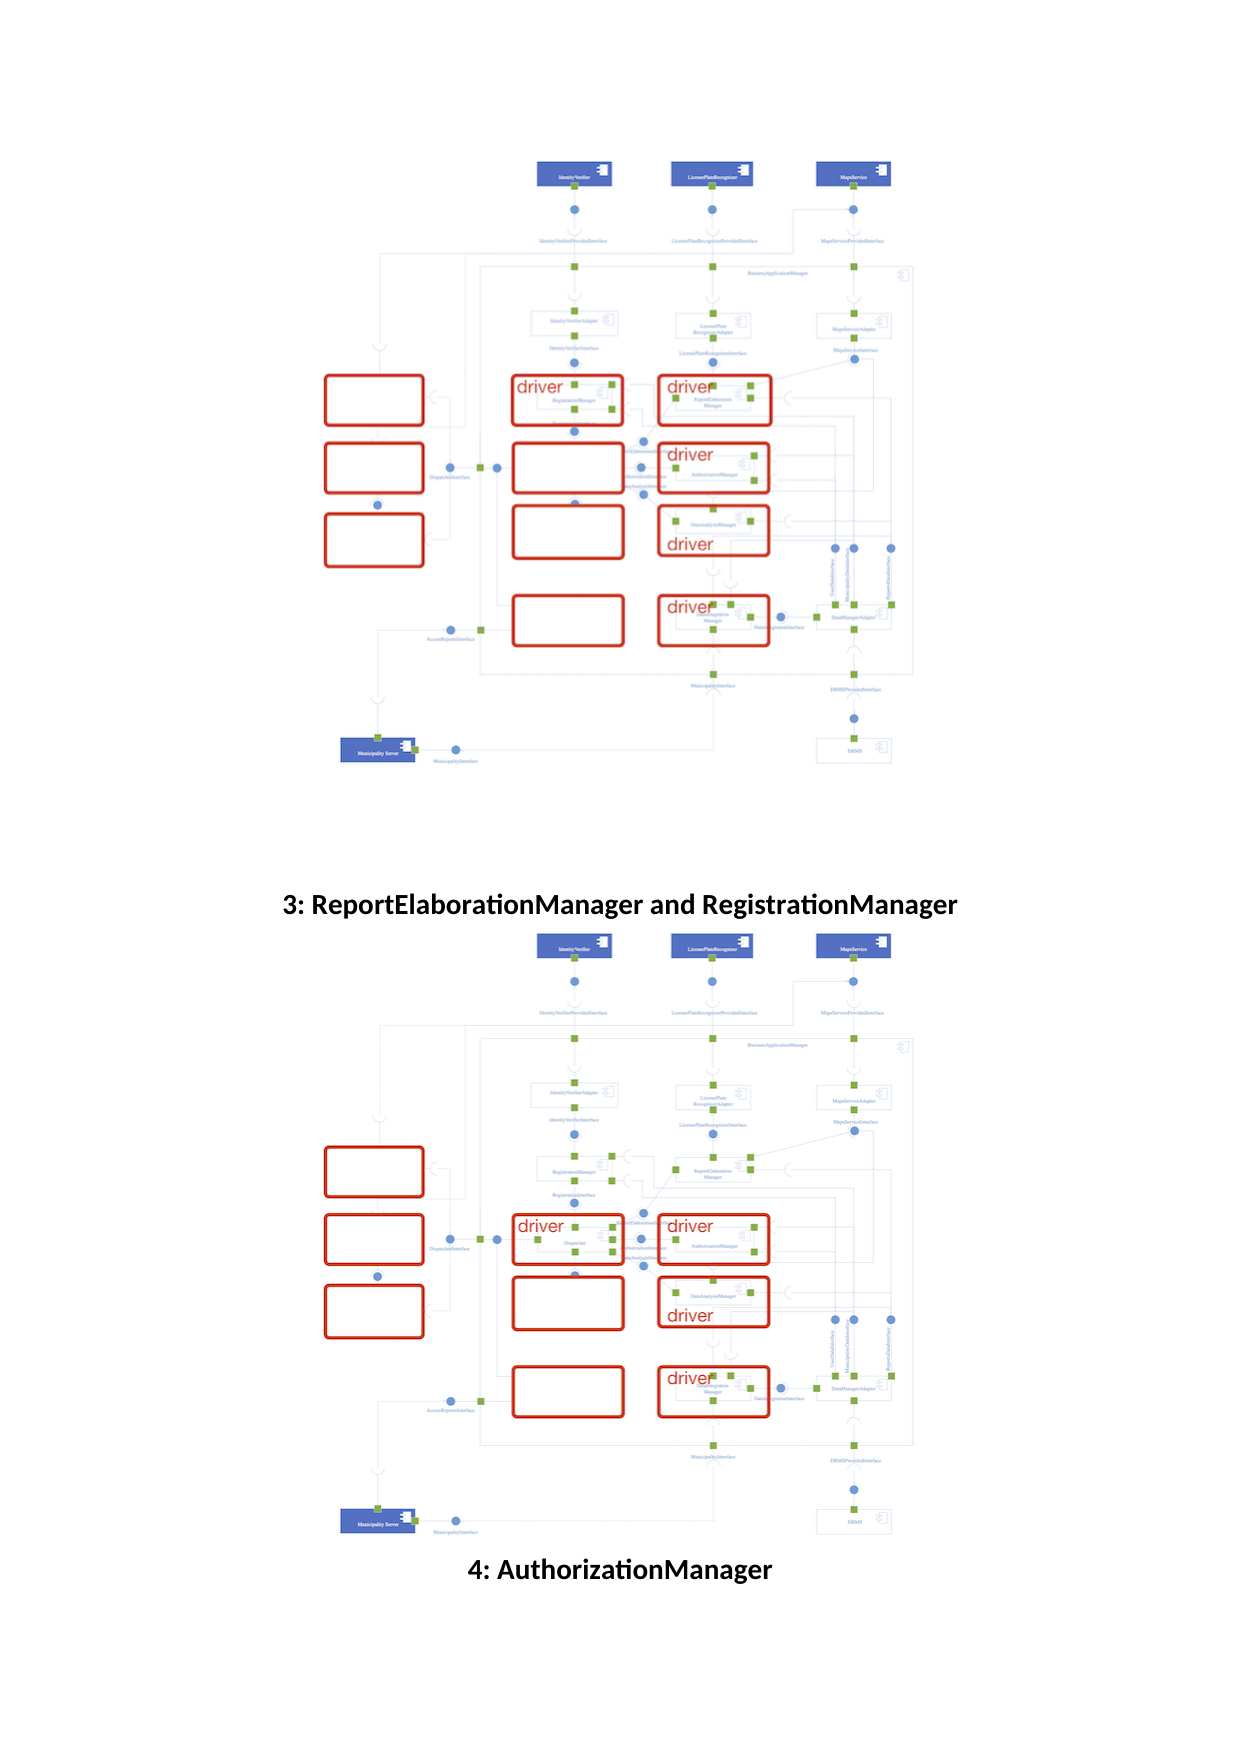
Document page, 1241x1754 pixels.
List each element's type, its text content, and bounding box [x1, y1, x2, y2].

text 3: ReportElaborationManager and RegistrationManager [150, 886, 1090, 922]
picture [320, 921, 920, 1551]
picture [320, 150, 920, 780]
text 4: AuthorizationManager [150, 1551, 1090, 1586]
